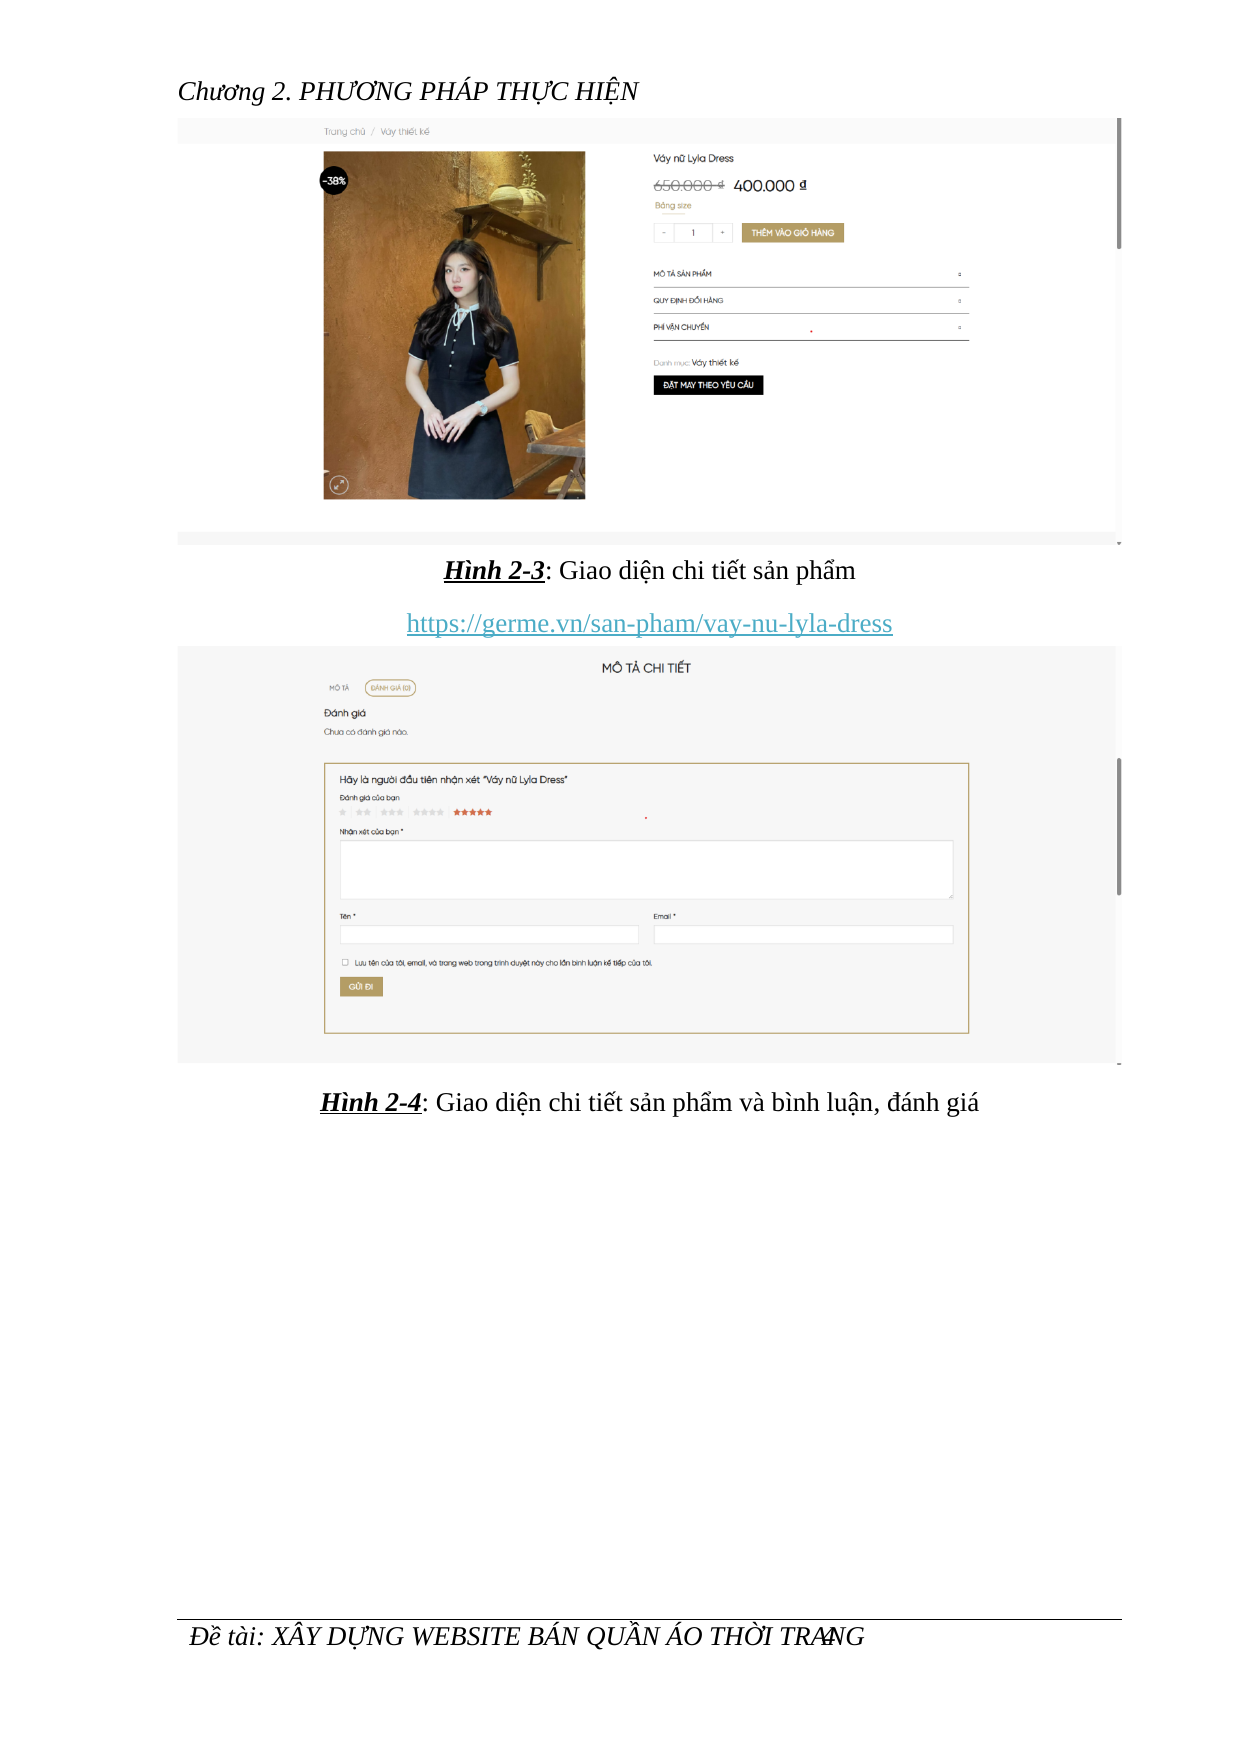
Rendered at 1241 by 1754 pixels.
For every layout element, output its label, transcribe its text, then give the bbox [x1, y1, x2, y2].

picture [177, 118, 1122, 545]
text https://germe.vn/san-pham/vay-nu-lyla-dress [177, 607, 1122, 646]
text Hình 2-4: Giao diện chi tiết sản phẩm và bình luận, đánh giá [177, 1086, 1122, 1117]
text Hình 2-3: Giao diện chi tiết sản phẩm [177, 545, 1122, 585]
picture [177, 646, 1122, 1065]
